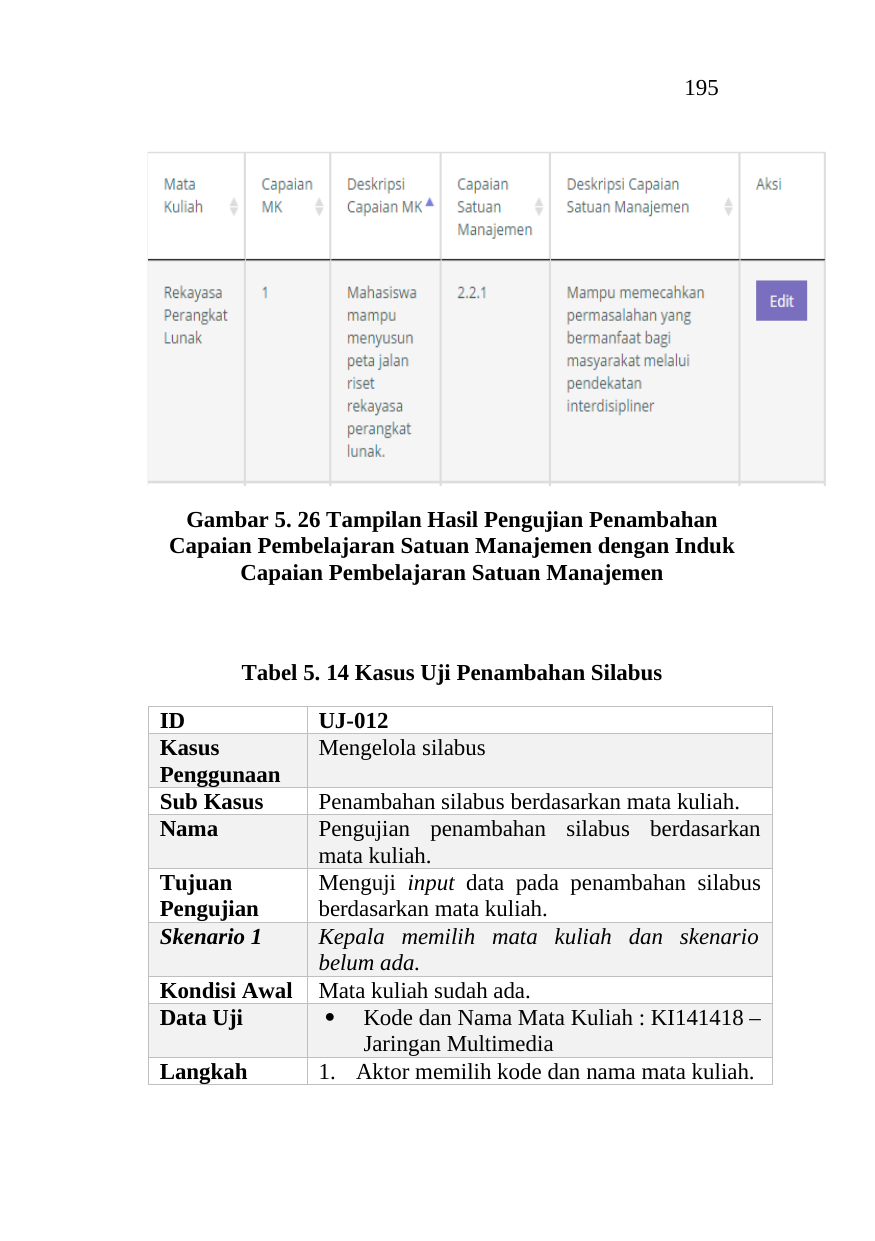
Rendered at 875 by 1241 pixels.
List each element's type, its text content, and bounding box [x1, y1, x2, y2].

table_cell Data Uji [149, 1004, 307, 1057]
table_cell Nama [149, 815, 307, 868]
table_cell Pengujian penambahan silabus berdasarkan mata kuliah. [308, 815, 772, 868]
table_cell Skenario 1 [149, 923, 307, 976]
table_cell Langkah Pengujian [149, 1058, 307, 1084]
table_cell Penambahan silabus berdasarkan mata kuliah. [308, 788, 772, 814]
table_cell Mengelola silabus [308, 734, 772, 787]
table_cell Tujuan Pengujian [149, 869, 307, 922]
table_cell Kode dan Nama Mata Kuliah : KI141418 – Jaringan Multimedia [308, 1004, 772, 1057]
table_cell Kasus Penggunaan [149, 734, 307, 787]
table_header ID [149, 707, 307, 733]
table_cell Kepala memilih mata kuliah dan skenario belum ada. [308, 923, 772, 976]
table_cell Mata kuliah sudah ada. [308, 977, 772, 1003]
table_cell Menguji input data pada penambahan silabus berdasarkan mata kuliah. [308, 869, 772, 922]
table_cell Aktor memilih kode dan nama mata kuliah. Aktor melihat daftar pokok bahasan yang kosong pada halaman berikutnya. [308, 1058, 772, 1084]
table_header UJ-012 [308, 707, 772, 733]
table_cell Sub Kasus [149, 788, 307, 814]
table_cell Kondisi Awal [149, 977, 307, 1003]
picture [147, 147, 828, 486]
